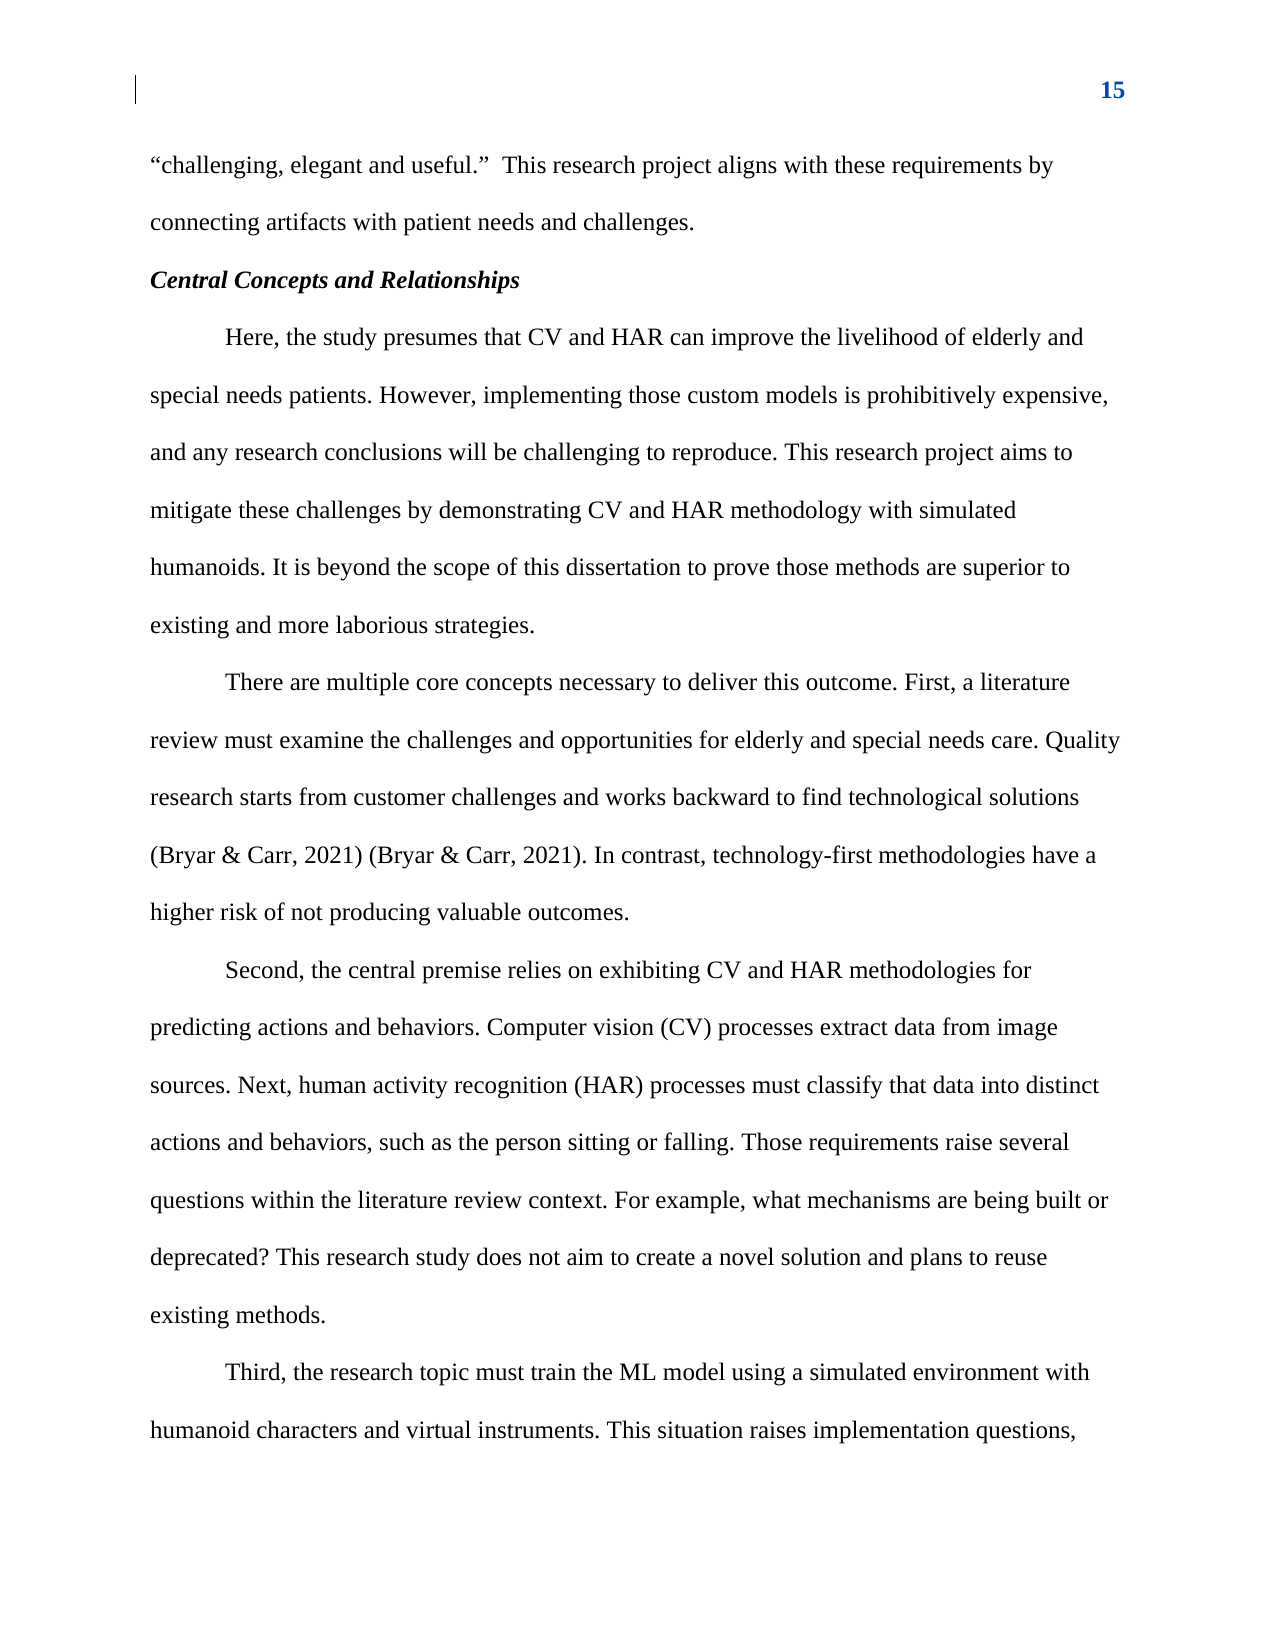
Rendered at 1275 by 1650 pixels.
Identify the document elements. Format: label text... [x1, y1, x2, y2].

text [150, 1357, 1125, 1444]
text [150, 150, 1125, 236]
text There are multiple core concepts necessary to deliver this outcome. First, a literature review must examine the challenges and opportunities for elderly and special needs care. Quality research starts from customer challenges and works backward to find technological solutions. In contrast, technology-first methodologies have a higher risk of not producing valuable outcomes. [150, 667, 1125, 926]
text Here, the study presumes that CV and HAR can improve the livelihood of elderly and special needs patients. However, implementing those custom models is prohibitively expensive, and any research conclusions will be challenging to reproduce. This research project aims to mitigate these challenges by demonstrating CV and HAR methodology with simulated humanoids. It is beyond the scope of this dissertation to prove those methods are superior to existing and more laborious strategies. [150, 322, 1125, 639]
subtitle Central Concepts and Relationships [150, 265, 1125, 294]
text Second, the central premise relies on exhibiting CV and HAR methodologies for predicting actions and behaviors. Computer vision (CV) processes extract data from image sources. Next, human activity recognition (HAR) processes must classify that data into distinct actions and behaviors, such as the person sitting or falling. Those requirements raise several questions within the literature review context. For example, what mechanisms are being built or deprecated? This research study does not aim to create a novel solution and plans to reuse existing methods. [150, 955, 1125, 1329]
